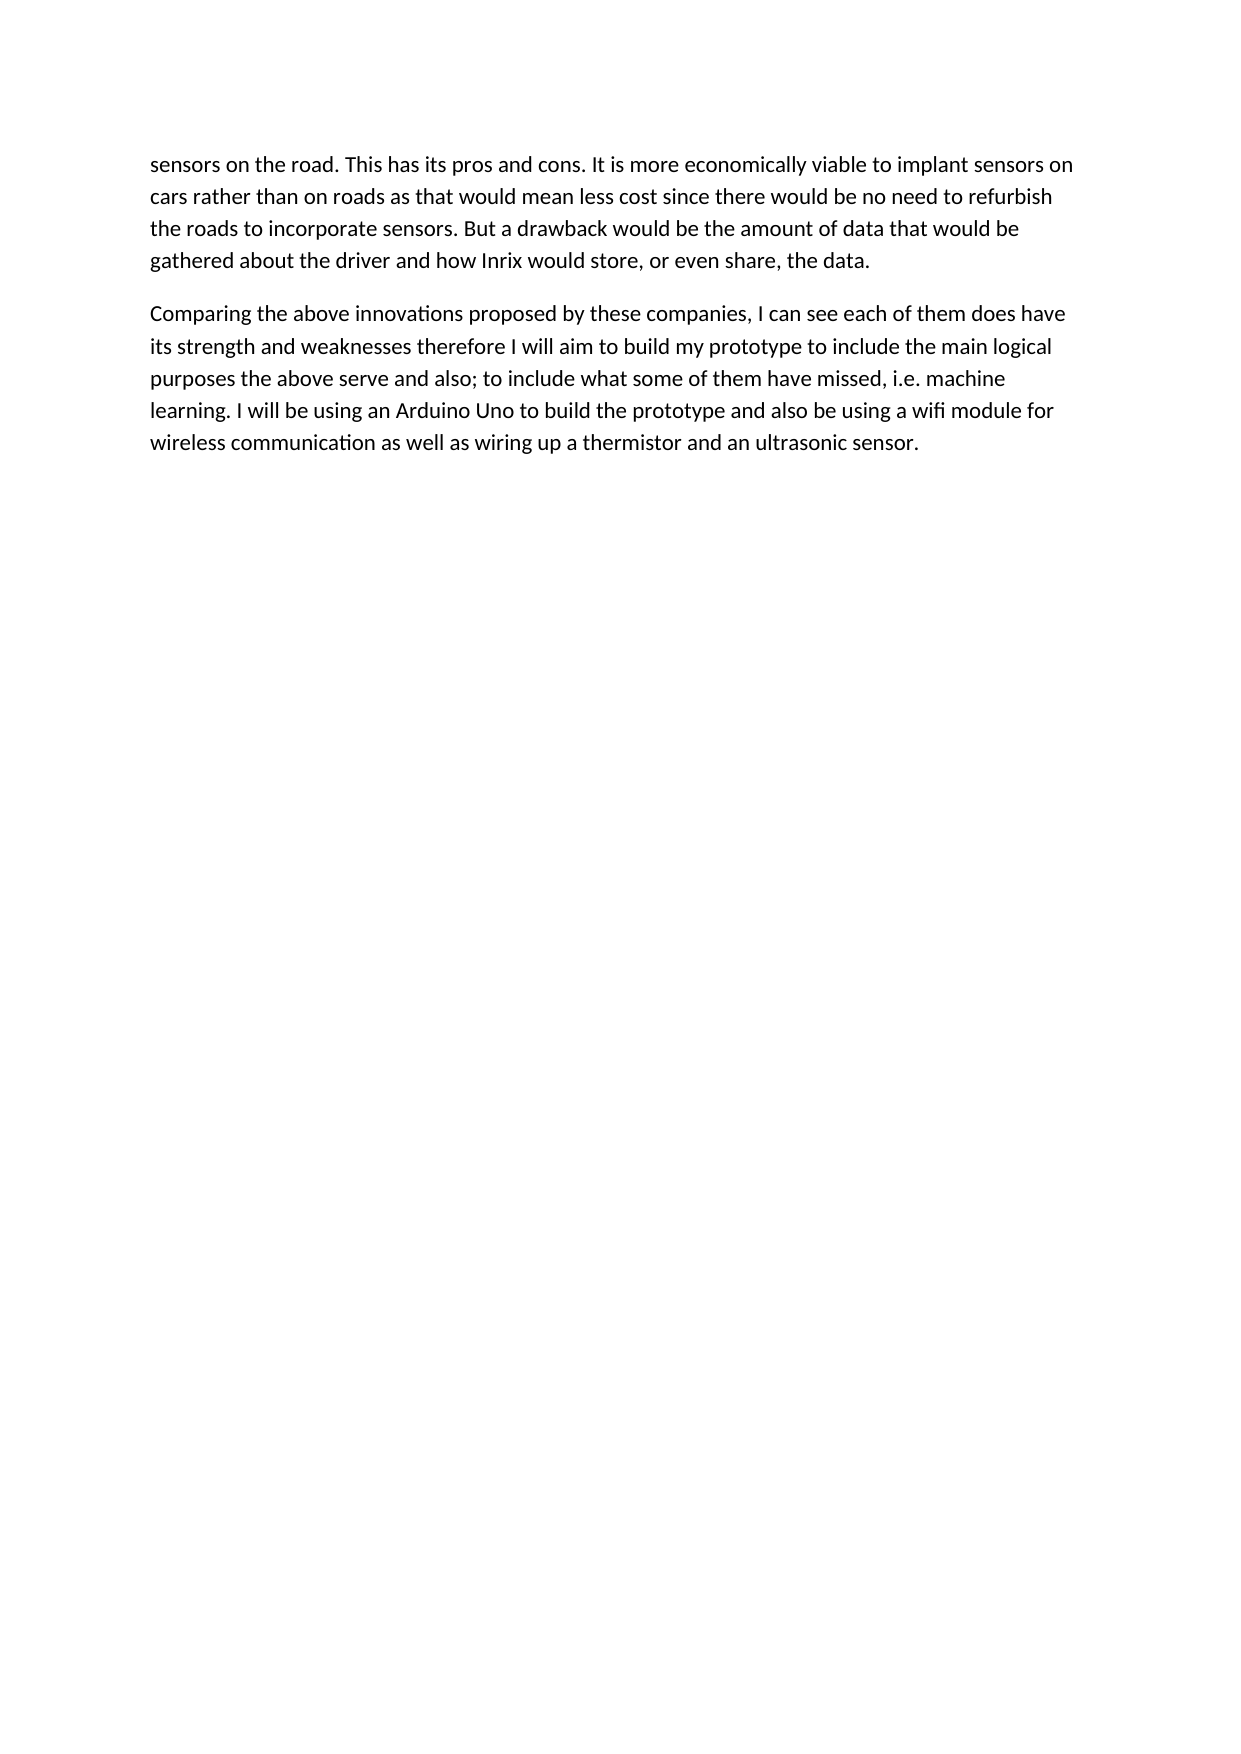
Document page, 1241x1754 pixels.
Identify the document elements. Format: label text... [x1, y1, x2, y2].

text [150, 150, 1090, 274]
text Comparing the above innovations proposed by these companies, I can see each of them does have its strength and weaknesses therefore I will aim to build my prototype to include the main logical purposes the above serve and also; to include what some of them have missed, i.e. machine learning. I will be using an Arduino Uno to build the prototype and also be using a wifi module for wireless communication as well as wiring up a thermistor and an ultrasonic sensor. [150, 299, 1090, 456]
